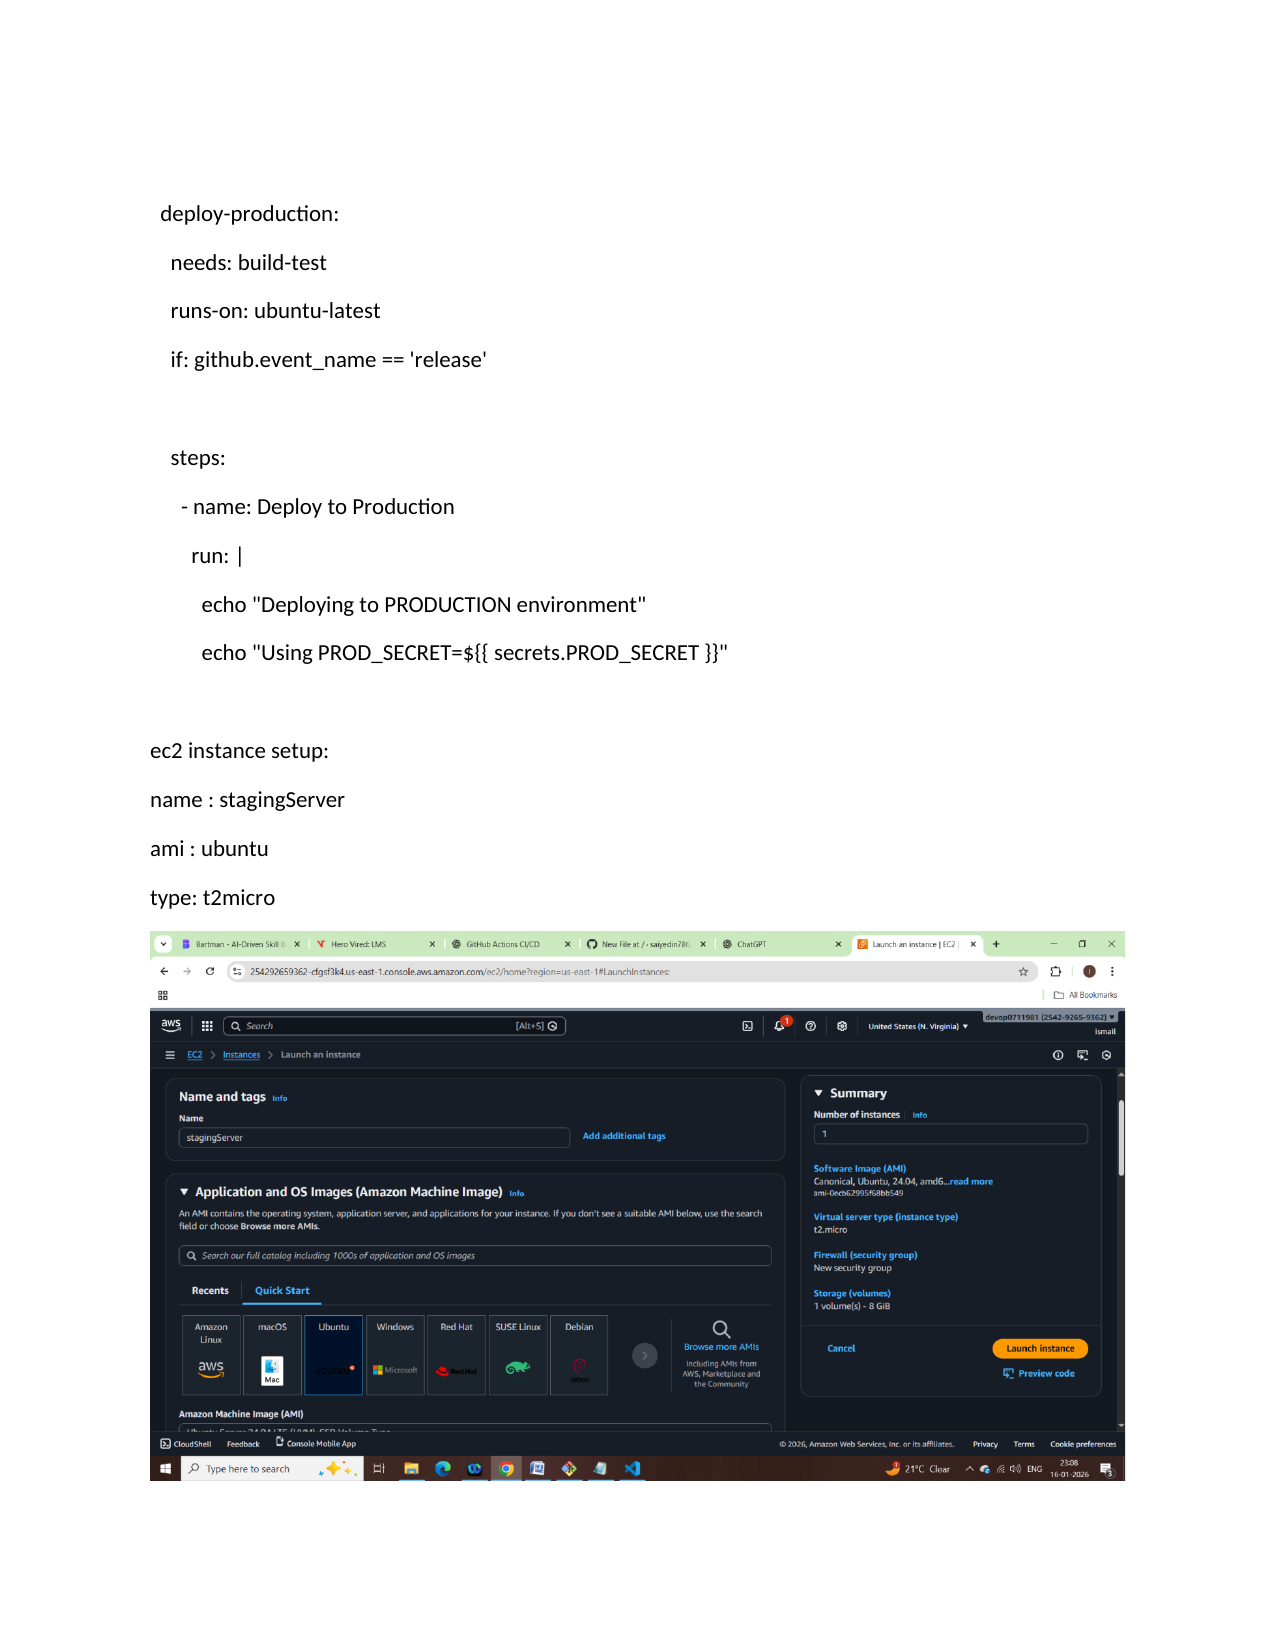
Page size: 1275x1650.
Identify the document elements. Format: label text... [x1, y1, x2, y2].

text echo "Deploying to PRODUCTION environment" [150, 590, 1125, 618]
text type: t2micro [150, 883, 1125, 911]
text steps: [150, 443, 1125, 471]
text if: github.event_name == 'release' [150, 345, 1125, 373]
text echo "Using PROD_SECRET=${{ secrets.PROD_SECRET }}" [150, 638, 1125, 667]
text - name: Deploy to Production [150, 492, 1125, 520]
text deploy-production: [150, 199, 1125, 227]
text run: | [150, 541, 1125, 569]
text needs: build-test [150, 248, 1125, 276]
text runs-on: ubuntu-latest [150, 297, 1125, 324]
picture [150, 931, 1125, 1481]
text name : stagingServer [150, 785, 1125, 813]
text ami : ubuntu [150, 834, 1125, 862]
text ec2 instance setup: [150, 736, 1125, 764]
